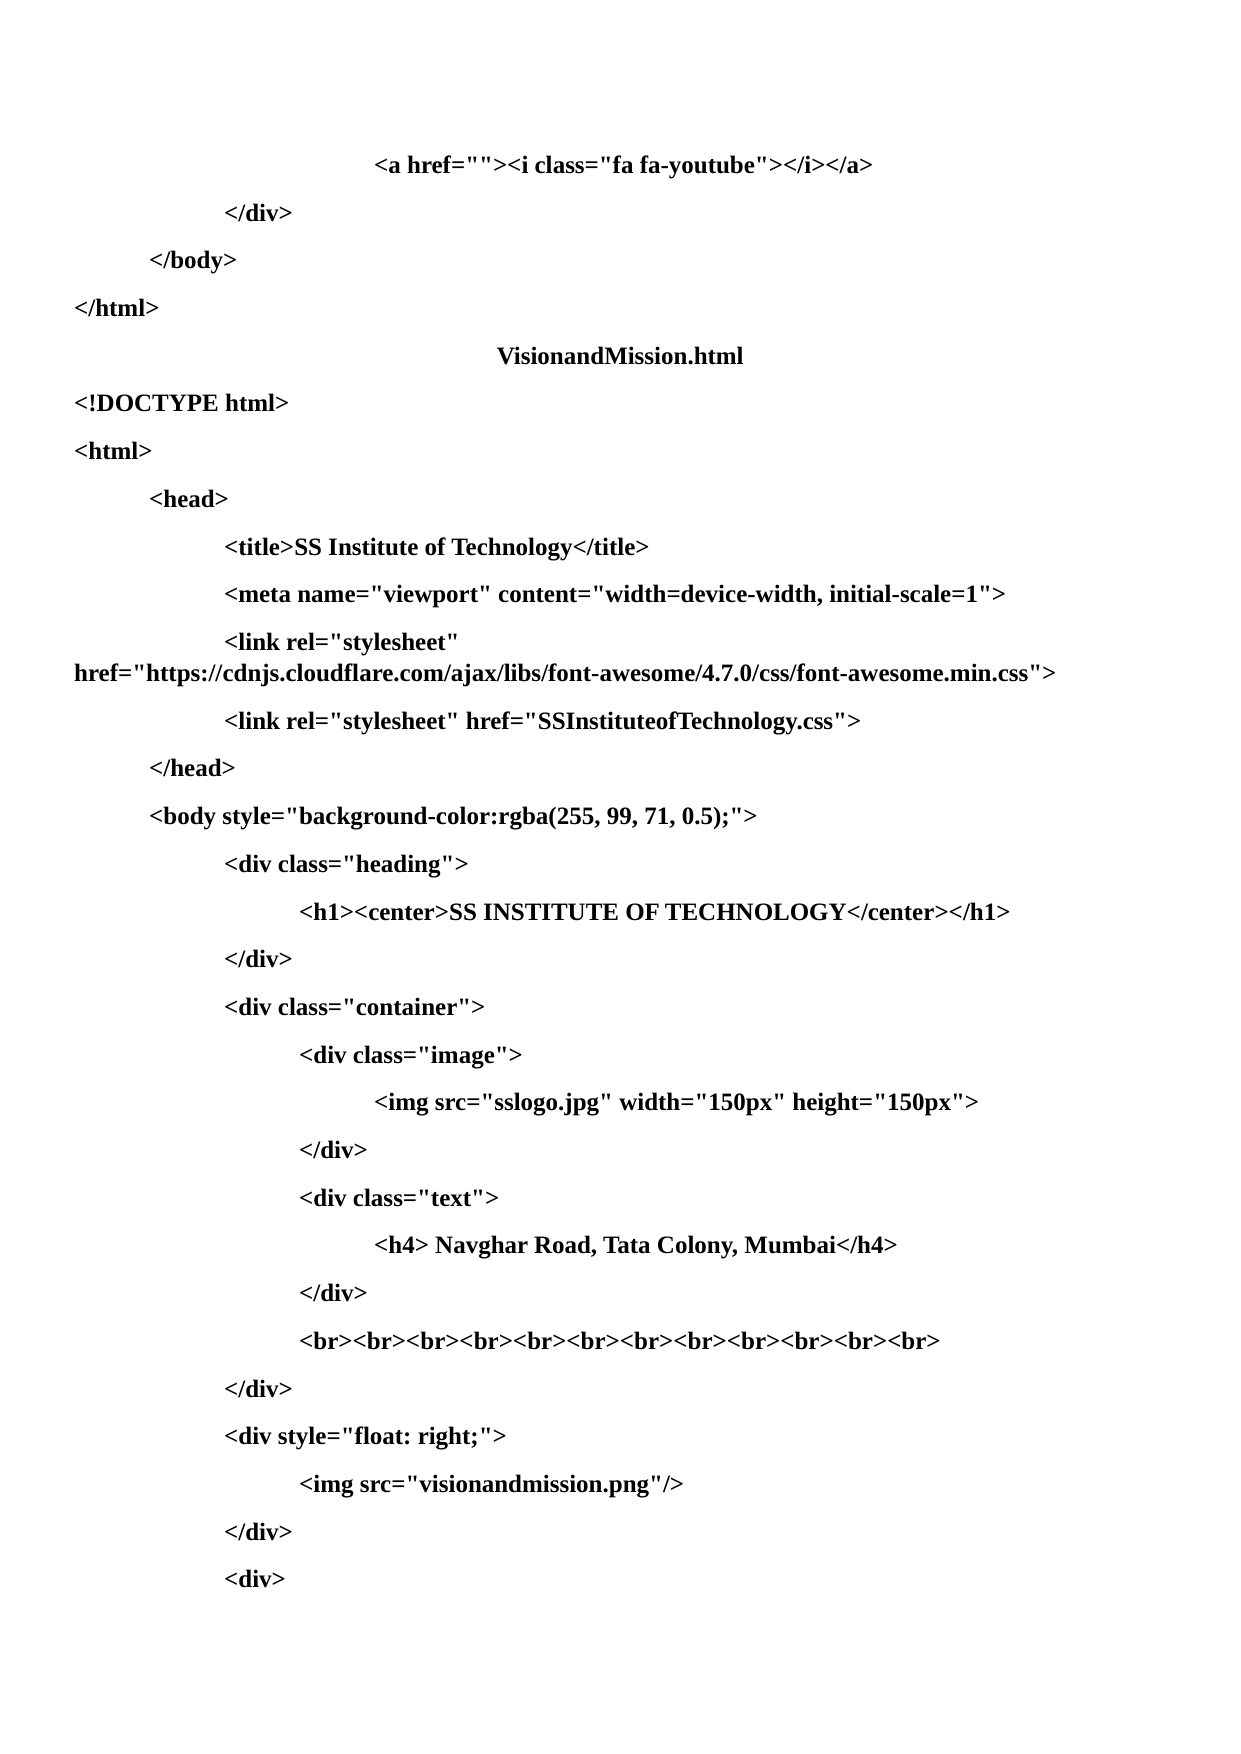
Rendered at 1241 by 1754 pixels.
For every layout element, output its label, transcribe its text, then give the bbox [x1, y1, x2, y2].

text <div> [74, 1564, 1167, 1593]
text </div> [74, 1278, 1167, 1307]
text <a href=""><i class="fa fa-youtube"></i></a> [74, 150, 1167, 179]
text <div class="image"> [74, 1040, 1167, 1068]
text <br><br><br><br><br><br><br><br><br><br><br><br> [74, 1326, 1167, 1355]
text <h4> Navghar Road, Tata Colony, Mumbai</h4> [74, 1231, 1167, 1259]
text <div class="container"> [74, 992, 1167, 1021]
text <meta name="viewport" content="width=device-width, initial-scale=1"> [74, 579, 1167, 608]
text </html> [74, 293, 1167, 322]
text </body> [74, 245, 1167, 274]
text </div> [74, 944, 1167, 973]
text <body style="background-color:rgba(255, 99, 71, 0.5);"> [74, 801, 1167, 830]
text <link rel="stylesheet" href="SSInstituteofTechnology.css"> [74, 706, 1167, 734]
text <img src="visionandmission.png"/> [74, 1469, 1167, 1498]
text <html> [74, 436, 1167, 465]
text </div> [74, 1374, 1167, 1402]
text <h1><center>SS INSTITUTE OF TECHNOLOGY</center></h1> [74, 897, 1167, 925]
text VisionandMission.html [74, 341, 1167, 369]
text </div> [74, 1517, 1167, 1546]
text <head> [74, 484, 1167, 513]
text <div class="text"> [74, 1183, 1167, 1212]
text <div class="heading"> [74, 849, 1167, 878]
text <!DOCTYPE html> [74, 388, 1167, 417]
text </div> [74, 198, 1167, 226]
text </head> [74, 753, 1167, 782]
text <div style="float: right;"> [74, 1421, 1167, 1450]
text </div> [74, 1135, 1167, 1164]
text <img src="sslogo.jpg" width="150px" height="150px"> [74, 1087, 1167, 1116]
text <link rel="stylesheet" href="https://cdnjs.cloudflare.com/ajax/libs/font-awesome/4.7.0/css/font-awesome.min.css"> [74, 627, 1167, 687]
text <title>SS Institute of Technology</title> [74, 532, 1167, 560]
